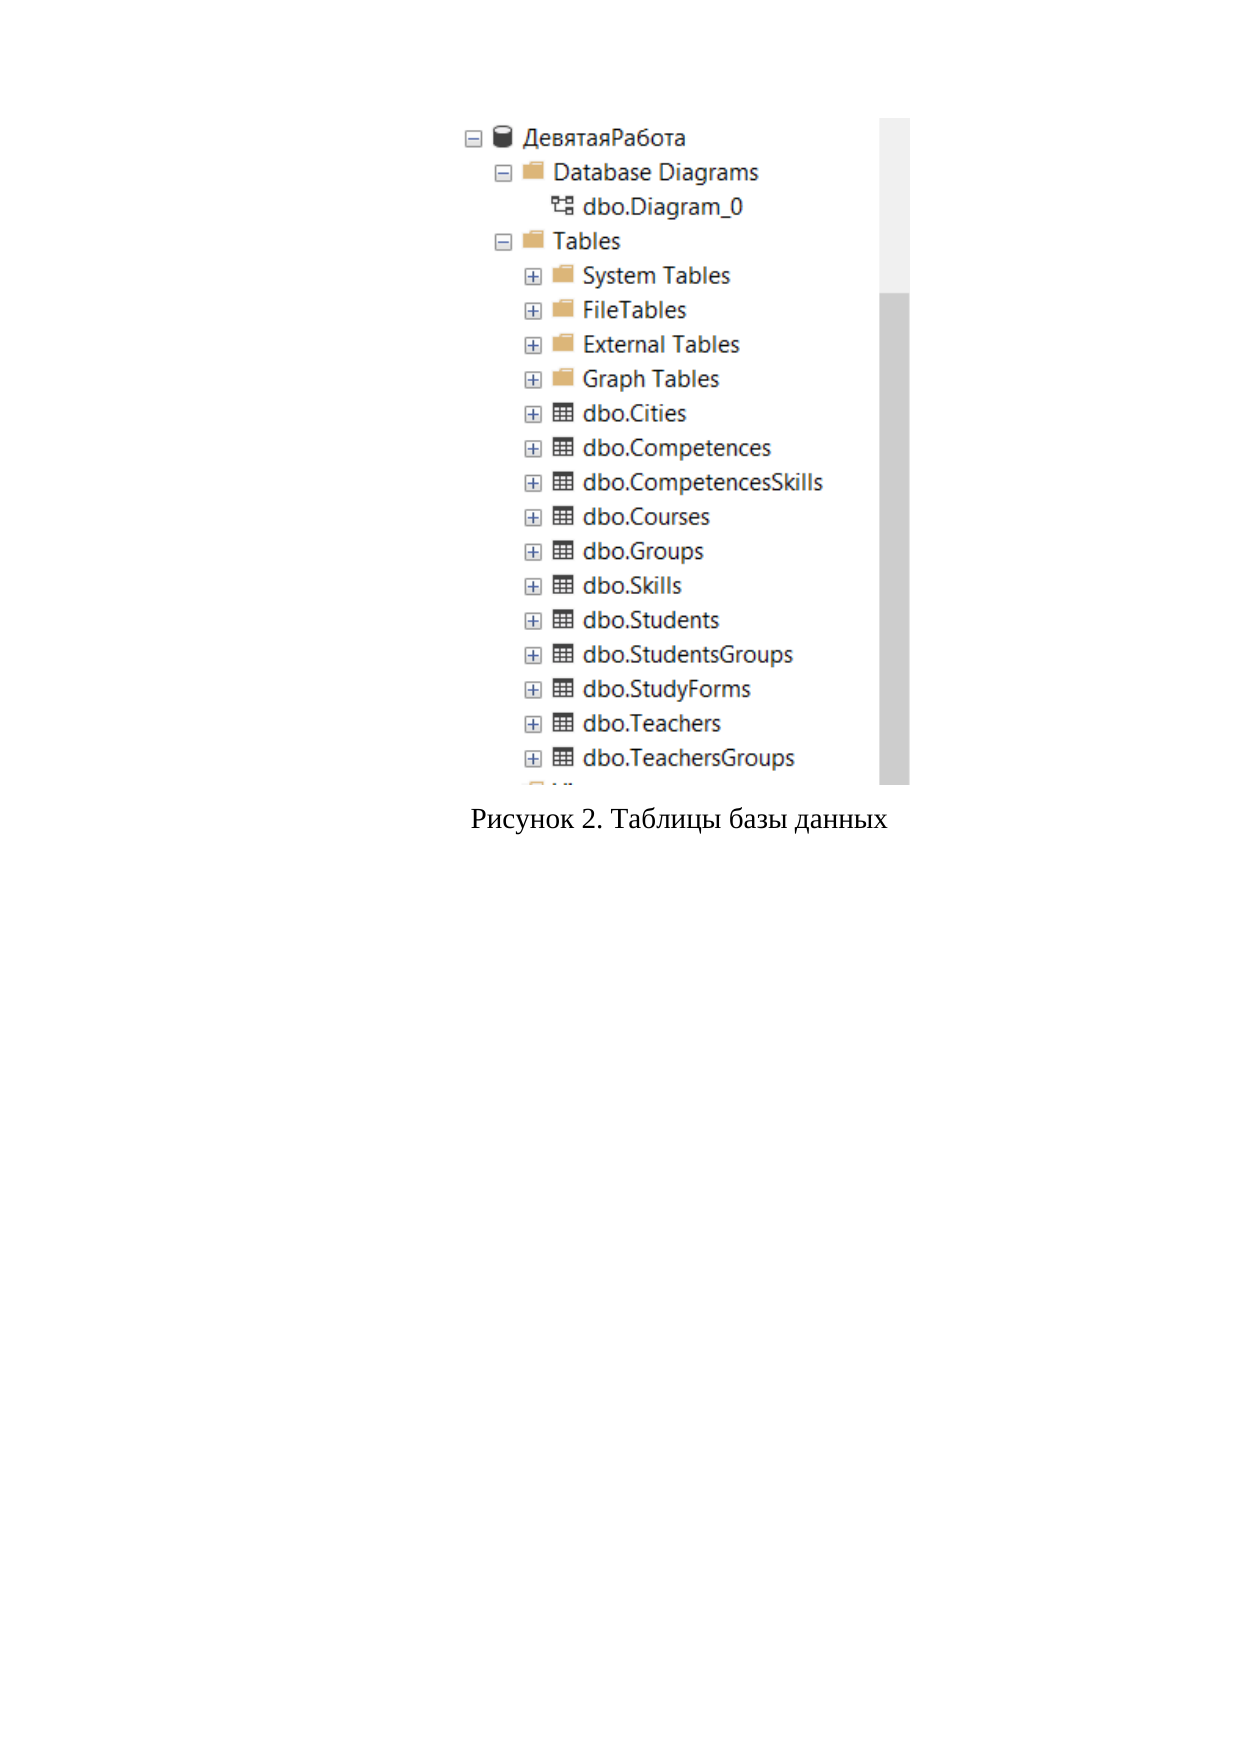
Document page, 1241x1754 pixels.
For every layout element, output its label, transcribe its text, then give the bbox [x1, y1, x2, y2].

text Рисунок 2. Таблицы базы данных [177, 801, 1181, 835]
picture [448, 118, 910, 785]
